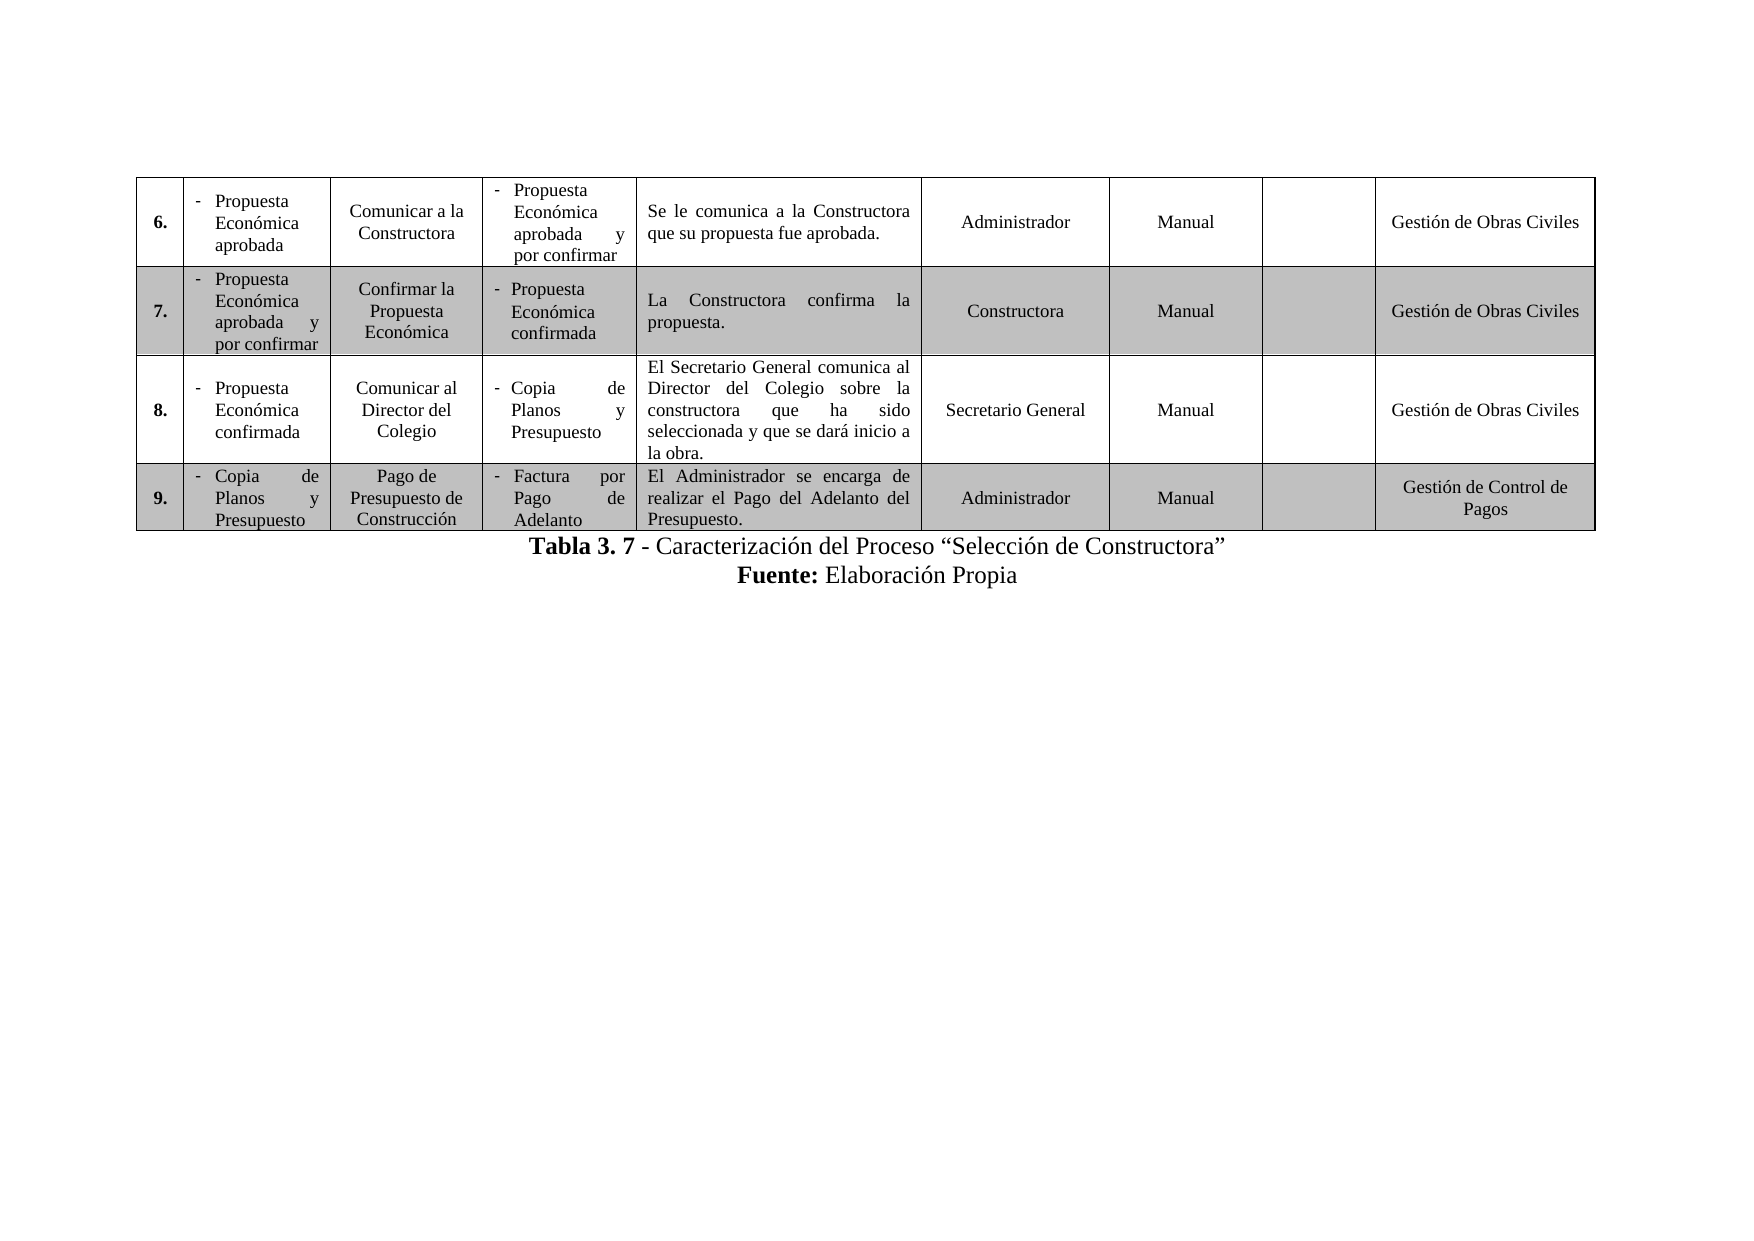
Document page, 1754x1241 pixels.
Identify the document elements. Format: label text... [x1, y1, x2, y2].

table_cell El Administrador se encarga de realizar el Pago del Adelanto del Presupuesto. [637, 464, 921, 530]
table_cell [1263, 356, 1375, 463]
table_cell Propuesta Económica aprobada [184, 178, 330, 266]
table_cell Manual [1110, 464, 1262, 530]
table_cell 7. [137, 267, 183, 354]
table_cell Gestión de Control de Pagos [1376, 464, 1594, 530]
table_cell Propuesta Económica confirmada [184, 356, 330, 463]
table_cell Manual [1110, 267, 1262, 354]
table_cell Administrador [922, 178, 1109, 266]
table_cell 8. [137, 356, 183, 463]
table_cell Comunicar a la Constructora [331, 178, 482, 266]
table_cell Constructora [922, 267, 1109, 354]
table_cell 6. [137, 178, 183, 266]
table_cell [1263, 267, 1375, 354]
text Fuente: Elaboración Propia [148, 560, 1606, 589]
table_cell Pago de Presupuesto de Construcción [331, 464, 482, 530]
table_cell 9. [137, 464, 183, 530]
table_cell Propuesta Económica confirmada [483, 267, 636, 354]
table_cell Administrador [922, 464, 1109, 530]
table_cell El Secretario General comunica al Director del Colegio sobre la constructora que ha sido seleccionada y que se dará inicio a la obra. [637, 356, 921, 463]
table_cell Copia de Planos y Presupuesto [184, 464, 330, 530]
table_cell Copia de Planos y Presupuesto [483, 356, 636, 463]
table_cell Propuesta Económica aprobada y por confirmar [483, 178, 636, 266]
table_cell [1263, 178, 1375, 266]
table_cell Factura por Pago de Adelanto [483, 464, 636, 530]
table_cell Manual [1110, 178, 1262, 266]
table_cell Gestión de Obras Civiles [1376, 267, 1594, 354]
table_cell Propuesta Económica aprobada y por confirmar [184, 267, 330, 354]
table_cell La Constructora confirma la propuesta. [637, 267, 921, 354]
table_cell Comunicar al Director del Colegio [331, 356, 482, 463]
table_cell [1263, 464, 1375, 530]
table_cell Gestión de Obras Civiles [1376, 356, 1594, 463]
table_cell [1376, 178, 1594, 266]
text Tabla 3. 7 - Caracterización del Proceso “Selección de Constructora” [148, 531, 1606, 560]
table_cell Confirmar la Propuesta Económica [331, 267, 482, 354]
table_cell Manual [1110, 356, 1262, 463]
table_cell Secretario General [922, 356, 1109, 463]
table_cell Se le comunica a la Constructora que su propuesta fue aprobada. [637, 178, 921, 266]
